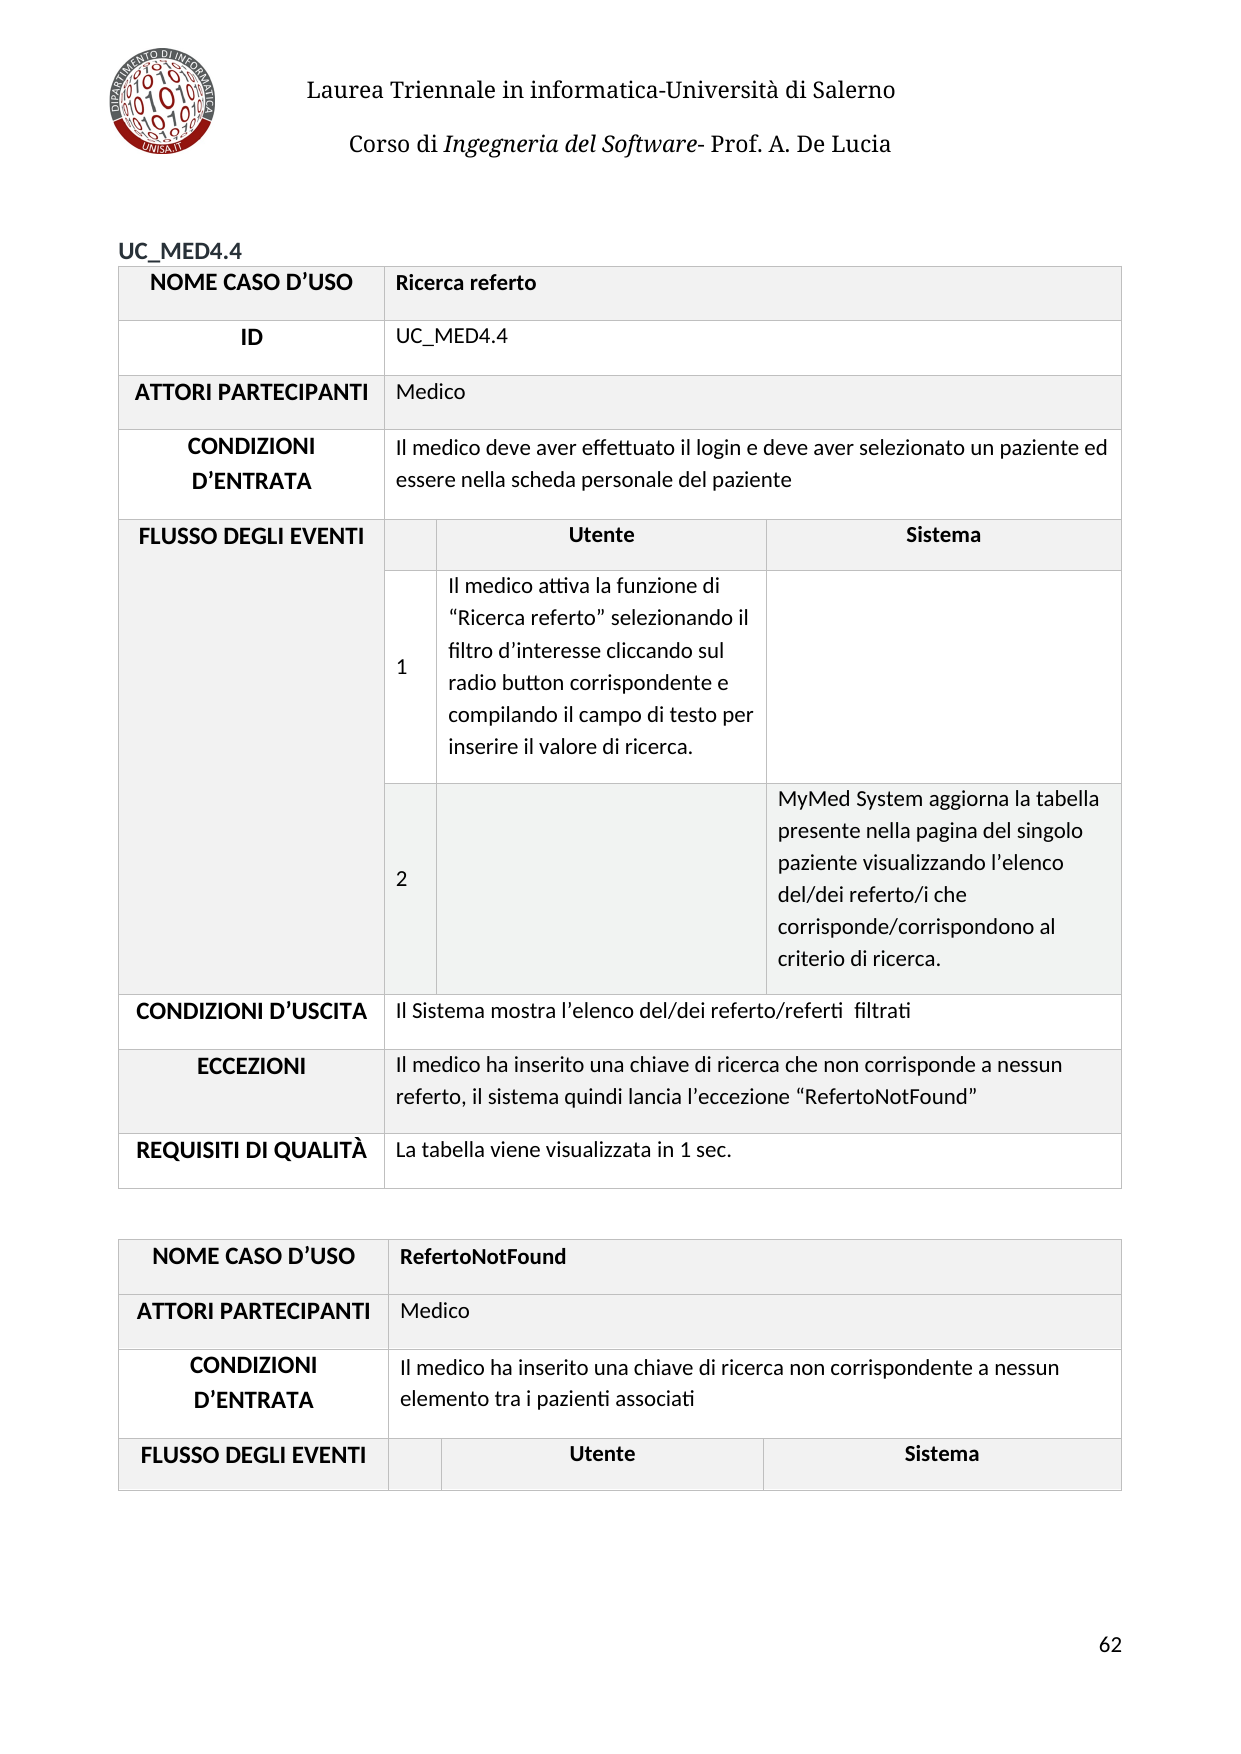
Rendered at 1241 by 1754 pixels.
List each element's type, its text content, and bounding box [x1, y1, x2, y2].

table_cell Il Sistema mostra l’elenco del/dei referto/referti filtrati [385, 995, 1121, 1049]
table_header Ricerca referto [385, 267, 1121, 320]
table_cell flusso degli eventi [119, 520, 384, 994]
table_cell Il medico ha inserito una chiave di ricerca che non corrisponde a nessun referto, il sistema quindi lancia l’eccezione “RefertoNotFound” [385, 1050, 1121, 1133]
table_header RefertoNotFound [389, 1240, 1121, 1294]
table_cell ID [119, 321, 384, 375]
subtitle UC_MED4.4 [118, 235, 1122, 266]
table_header NOME Caso d’uso [119, 267, 384, 320]
table_cell condizioni d’uscita [119, 995, 384, 1049]
table_cell UC_MED4.4 [385, 321, 1121, 375]
table_cell Condizioni d’entrata [119, 1350, 388, 1438]
table_cell eccezioni [119, 1050, 384, 1133]
table_cell Il medico deve aver effettuato il login e deve aver selezionato un paziente ed essere nella scheda personale del paziente [385, 430, 1121, 519]
table_cell Attori partecipanti [119, 1295, 388, 1348]
table_cell Il medico ha inserito una chiave di ricerca non corrispondente a nessun elemento tra i pazienti associati [389, 1350, 1121, 1438]
table_cell [389, 1439, 441, 1489]
table_cell [385, 520, 436, 570]
table_cell Attori partecipanti [119, 376, 384, 429]
table_cell Sistema [764, 1439, 1121, 1489]
table_cell Sistema [767, 520, 1121, 570]
table_cell MyMed System aggiorna la tabella presente nella pagina del singolo paziente visualizzando l’elenco del/dei referto/i che corrisponde/corrispondono al criterio di ricerca. [767, 784, 1121, 994]
table_cell 2 [385, 784, 436, 994]
table_cell Condizioni d’entrata [119, 430, 384, 519]
table_cell flusso degli eventi [119, 1439, 388, 1489]
table_cell 1 [385, 571, 436, 783]
table_cell Il medico attiva la funzione di “Ricerca referto” selezionando il filtro d’interesse cliccando sul radio button corrispondente e compilando il campo di testo per inserire il valore di ricerca. [437, 571, 766, 783]
table_cell REQUISITI DI QUALITÀ [119, 1134, 384, 1188]
picture [109, 48, 215, 154]
table_cell La tabella viene visualizzata in 1 sec. [385, 1134, 1121, 1188]
table_cell Medico [389, 1295, 1121, 1348]
table_header NOME Caso d’uso [119, 1240, 388, 1294]
table_cell Utente [437, 520, 766, 570]
table_cell [437, 784, 766, 994]
table_cell Utente [442, 1439, 763, 1489]
table_cell Medico [385, 376, 1121, 429]
table_cell [767, 571, 1121, 783]
